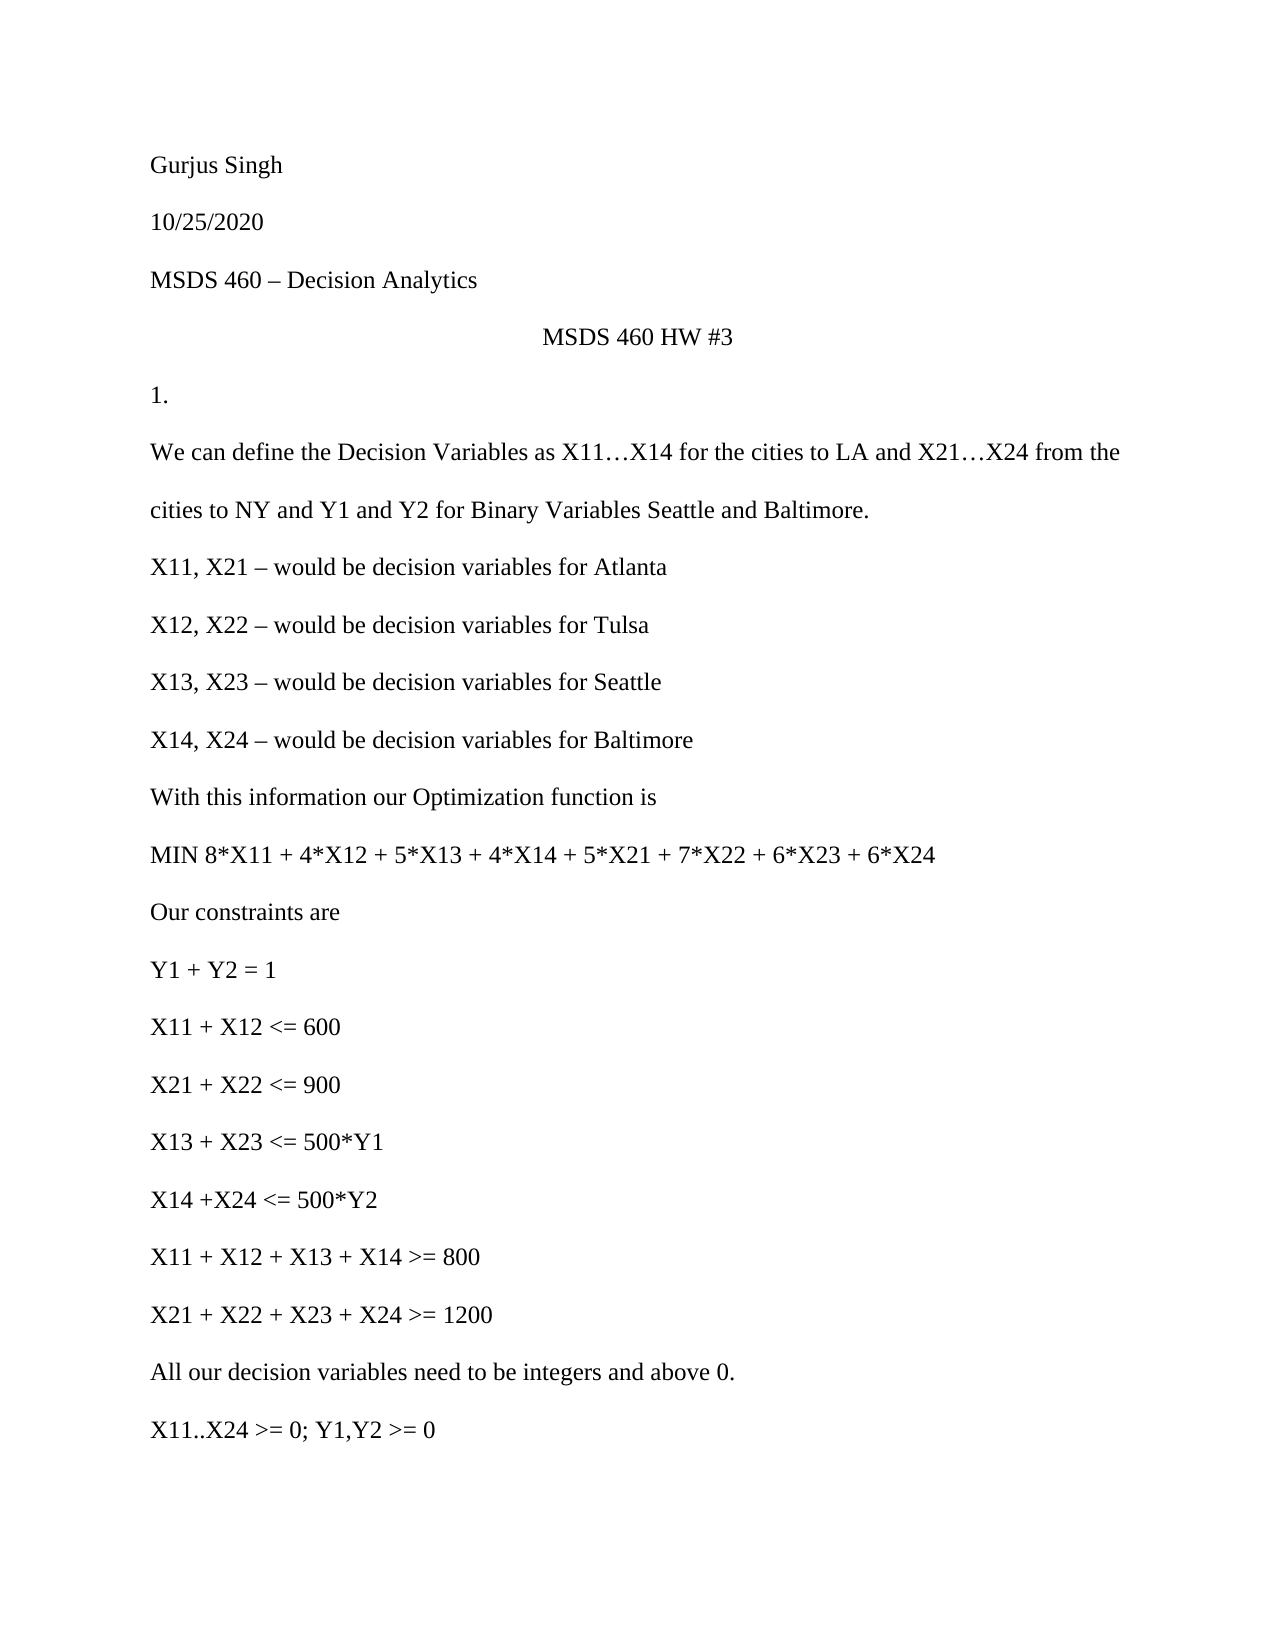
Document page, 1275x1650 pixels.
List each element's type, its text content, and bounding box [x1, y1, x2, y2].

text Our constraints are [150, 897, 1125, 926]
text 1. [150, 380, 1125, 409]
text MSDS 460 – Decision Analytics [150, 265, 1125, 294]
text X21 + X22 + X23 + X24 >= 1200 [150, 1300, 1125, 1329]
text X21 + X22 <= 900 [150, 1070, 1125, 1099]
text X12, X22 – would be decision variables for Tulsa [150, 610, 1125, 639]
text X11 + X12 + X13 + X14 >= 800 [150, 1242, 1125, 1271]
text X14 +X24 <= 500*Y2 [150, 1185, 1125, 1214]
text X11, X21 – would be decision variables for Atlanta [150, 552, 1125, 581]
text MIN 8*X11 + 4*X12 + 5*X13 + 4*X14 + 5*X21 + 7*X22 + 6*X23 + 6*X24 [150, 840, 1125, 869]
text X13, X23 – would be decision variables for Seattle [150, 667, 1125, 696]
text We can define the Decision Variables as X11…X14 for the cities to LA and X21…X24 from the cities to NY and Y1 and Y2 for Binary Variables Seattle and Baltimore. [150, 437, 1125, 524]
text Gurjus Singh [150, 150, 1125, 179]
text X14, X24 – would be decision variables for Baltimore [150, 725, 1125, 754]
text 10/25/2020 [150, 207, 1125, 236]
text X11 + X12 <= 600 [150, 1012, 1125, 1041]
text Y1 + Y2 = 1 [150, 955, 1125, 984]
text All our decision variables need to be integers and above 0. [150, 1357, 1125, 1386]
text X11..X24 >= 0; Y1,Y2 >= 0 [150, 1415, 1125, 1444]
text With this information our Optimization function is [150, 782, 1125, 811]
text X13 + X23 <= 500*Y1 [150, 1127, 1125, 1156]
text MSDS 460 HW #3 [150, 322, 1125, 351]
